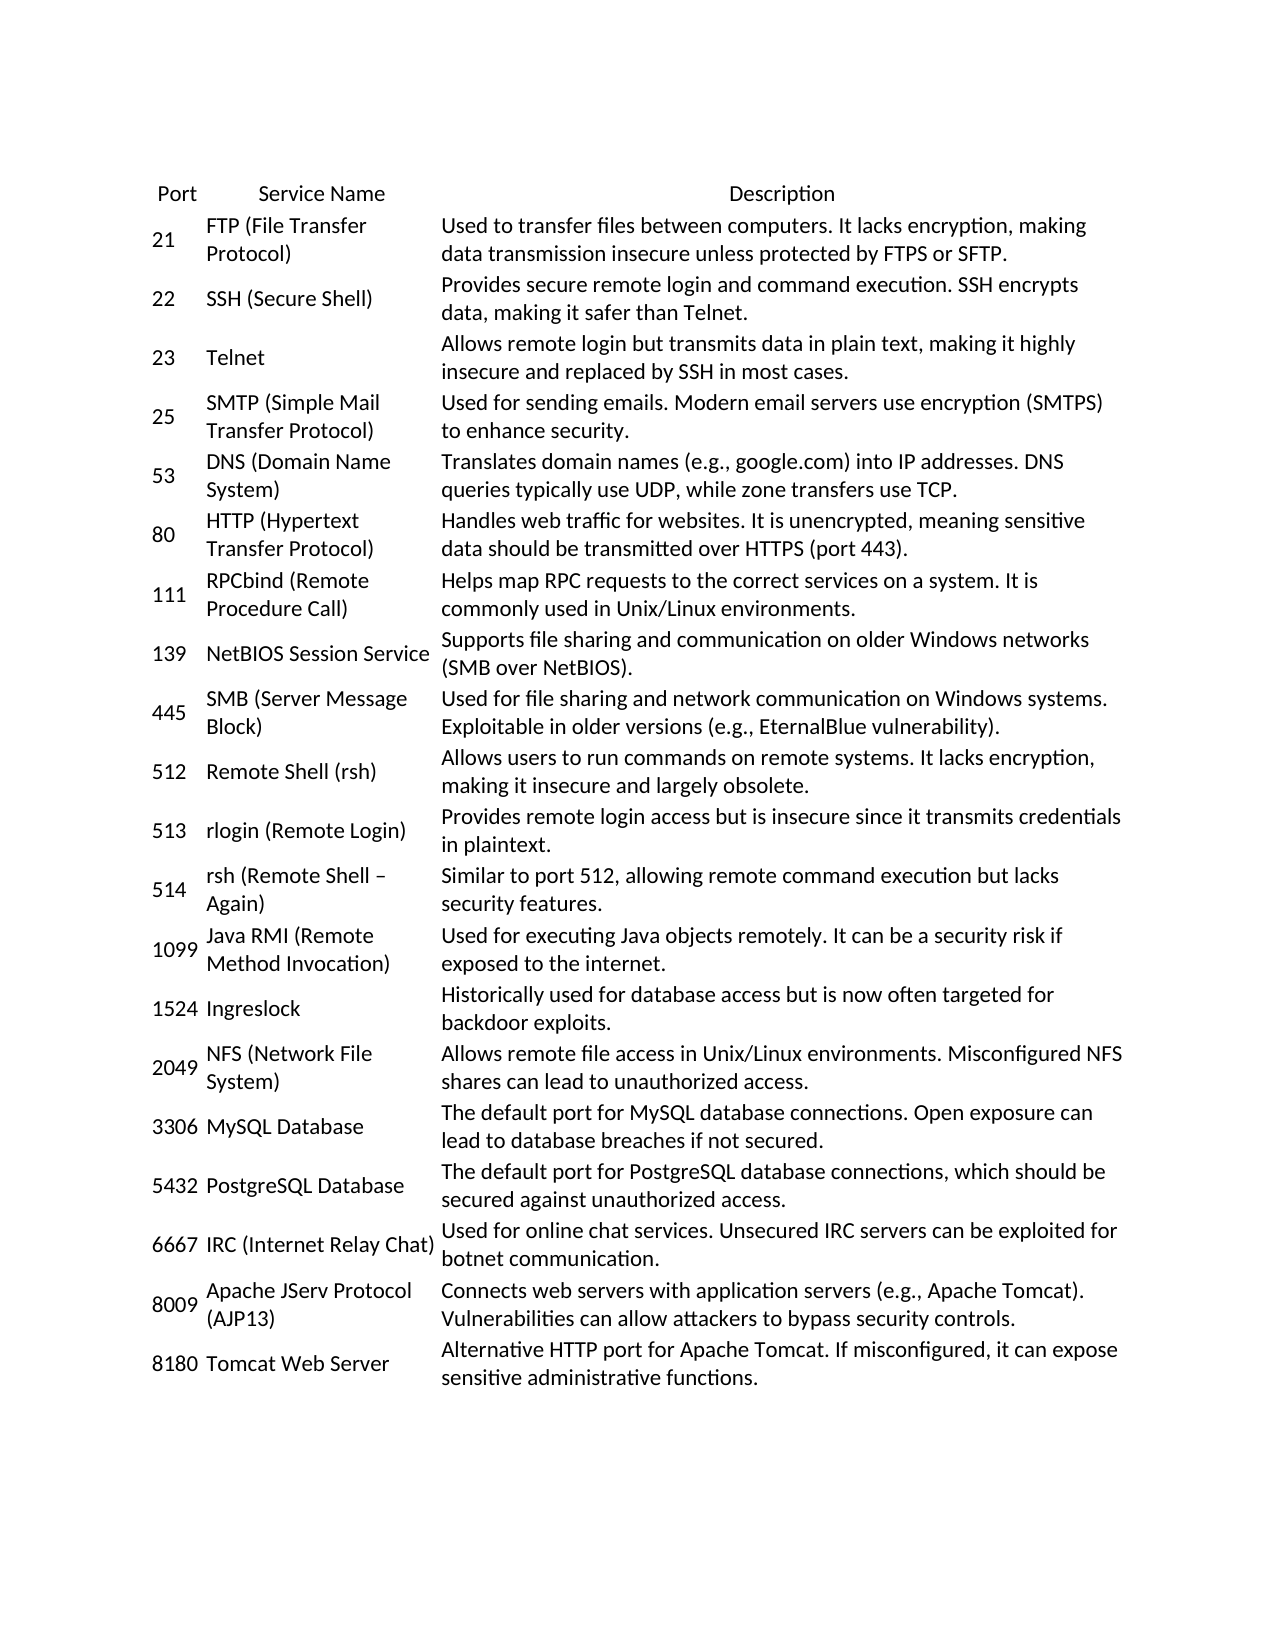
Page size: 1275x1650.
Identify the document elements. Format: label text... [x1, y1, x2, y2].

table_cell Used for executing Java objects remotely. It can be a security risk if exposed to the internet. [439, 919, 1125, 978]
table_cell Tomcat Web Server [204, 1333, 439, 1392]
table_cell Allows users to run commands on remote systems. It lacks encryption, making it insecure and largely obsolete. [439, 742, 1125, 801]
table_cell Used for online chat services. Unsecured IRC servers can be exploited for botnet communication. [439, 1215, 1125, 1274]
table_cell Provides remote login access but is insecure since it transmits credentials in plaintext. [439, 801, 1125, 860]
table_cell 80 [150, 505, 204, 564]
table_cell Used to transfer files between computers. It lacks encryption, making data transmission insecure unless protected by FTPS or SFTP. [439, 209, 1125, 268]
table_cell 53 [150, 446, 204, 505]
table_cell SMTP (Simple Mail Transfer Protocol) [204, 387, 439, 446]
table_cell 445 [150, 683, 204, 742]
table_cell NFS (Network File System) [204, 1038, 439, 1097]
table_cell 8180 [150, 1333, 204, 1392]
table_cell Connects web servers with application servers (e.g., Apache Tomcat). Vulnerabilities can allow attackers to bypass security controls. [439, 1274, 1125, 1333]
table_cell Helps map RPC requests to the correct services on a system. It is commonly used in Unix/Linux environments. [439, 564, 1125, 623]
table_header Port [150, 178, 204, 209]
table_cell 513 [150, 801, 204, 860]
table_cell 8009 [150, 1274, 204, 1333]
table_cell Alternative HTTP port for Apache Tomcat. If misconfigured, it can expose sensitive administrative functions. [439, 1333, 1125, 1392]
table_cell Used for file sharing and network communication on Windows systems. Exploitable in older versions (e.g., EternalBlue vulnerability). [439, 683, 1125, 742]
table_cell 1524 [150, 978, 204, 1037]
table_cell HTTP (Hypertext Transfer Protocol) [204, 505, 439, 564]
table_cell 22 [150, 268, 204, 327]
table_cell IRC (Internet Relay Chat) [204, 1215, 439, 1274]
table_cell Allows remote file access in Unix/Linux environments. Misconfigured NFS shares can lead to unauthorized access. [439, 1038, 1125, 1097]
table_cell NetBIOS Session Service [204, 623, 439, 682]
table_cell Telnet [204, 328, 439, 387]
table_cell SSH (Secure Shell) [204, 268, 439, 327]
table_cell rsh (Remote Shell – Again) [204, 860, 439, 919]
table_cell 139 [150, 623, 204, 682]
table_cell RPCbind (Remote Procedure Call) [204, 564, 439, 623]
table_cell 21 [150, 209, 204, 268]
table_cell 111 [150, 564, 204, 623]
table_cell Used for sending emails. Modern email servers use encryption (SMTPS) to enhance security. [439, 387, 1125, 446]
table_cell Translates domain names (e.g., google.com) into IP addresses. DNS queries typically use UDP, while zone transfers use TCP. [439, 446, 1125, 505]
table_cell The default port for MySQL database connections. Open exposure can lead to database breaches if not secured. [439, 1097, 1125, 1156]
table_cell 23 [150, 328, 204, 387]
table_cell Allows remote login but transmits data in plain text, making it highly insecure and replaced by SSH in most cases. [439, 328, 1125, 387]
table_cell rlogin (Remote Login) [204, 801, 439, 860]
table_cell Ingreslock [204, 978, 439, 1037]
table_cell FTP (File Transfer Protocol) [204, 209, 439, 268]
table_cell Historically used for database access but is now often targeted for backdoor exploits. [439, 978, 1125, 1037]
table_cell Supports file sharing and communication on older Windows networks (SMB over NetBIOS). [439, 623, 1125, 682]
table_cell DNS (Domain Name System) [204, 446, 439, 505]
table_cell The default port for PostgreSQL database connections, which should be secured against unauthorized access. [439, 1156, 1125, 1215]
table_cell 5432 [150, 1156, 204, 1215]
table_cell 1099 [150, 919, 204, 978]
table_cell Handles web traffic for websites. It is unencrypted, meaning sensitive data should be transmitted over HTTPS (port 443). [439, 505, 1125, 564]
table_cell Java RMI (Remote Method Invocation) [204, 919, 439, 978]
table_cell Provides secure remote login and command execution. SSH encrypts data, making it safer than Telnet. [439, 268, 1125, 327]
table_cell 25 [150, 387, 204, 446]
table_cell 512 [150, 742, 204, 801]
table_cell 6667 [150, 1215, 204, 1274]
table_header Service Name [204, 178, 439, 209]
table_cell Apache JServ Protocol (AJP13) [204, 1274, 439, 1333]
table_cell MySQL Database [204, 1097, 439, 1156]
table_cell Remote Shell (rsh) [204, 742, 439, 801]
table_cell 2049 [150, 1038, 204, 1097]
table_cell SMB (Server Message Block) [204, 683, 439, 742]
table_cell PostgreSQL Database [204, 1156, 439, 1215]
table_cell 3306 [150, 1097, 204, 1156]
table_cell Similar to port 512, allowing remote command execution but lacks security features. [439, 860, 1125, 919]
table_header Description [439, 178, 1125, 209]
table_cell 514 [150, 860, 204, 919]
